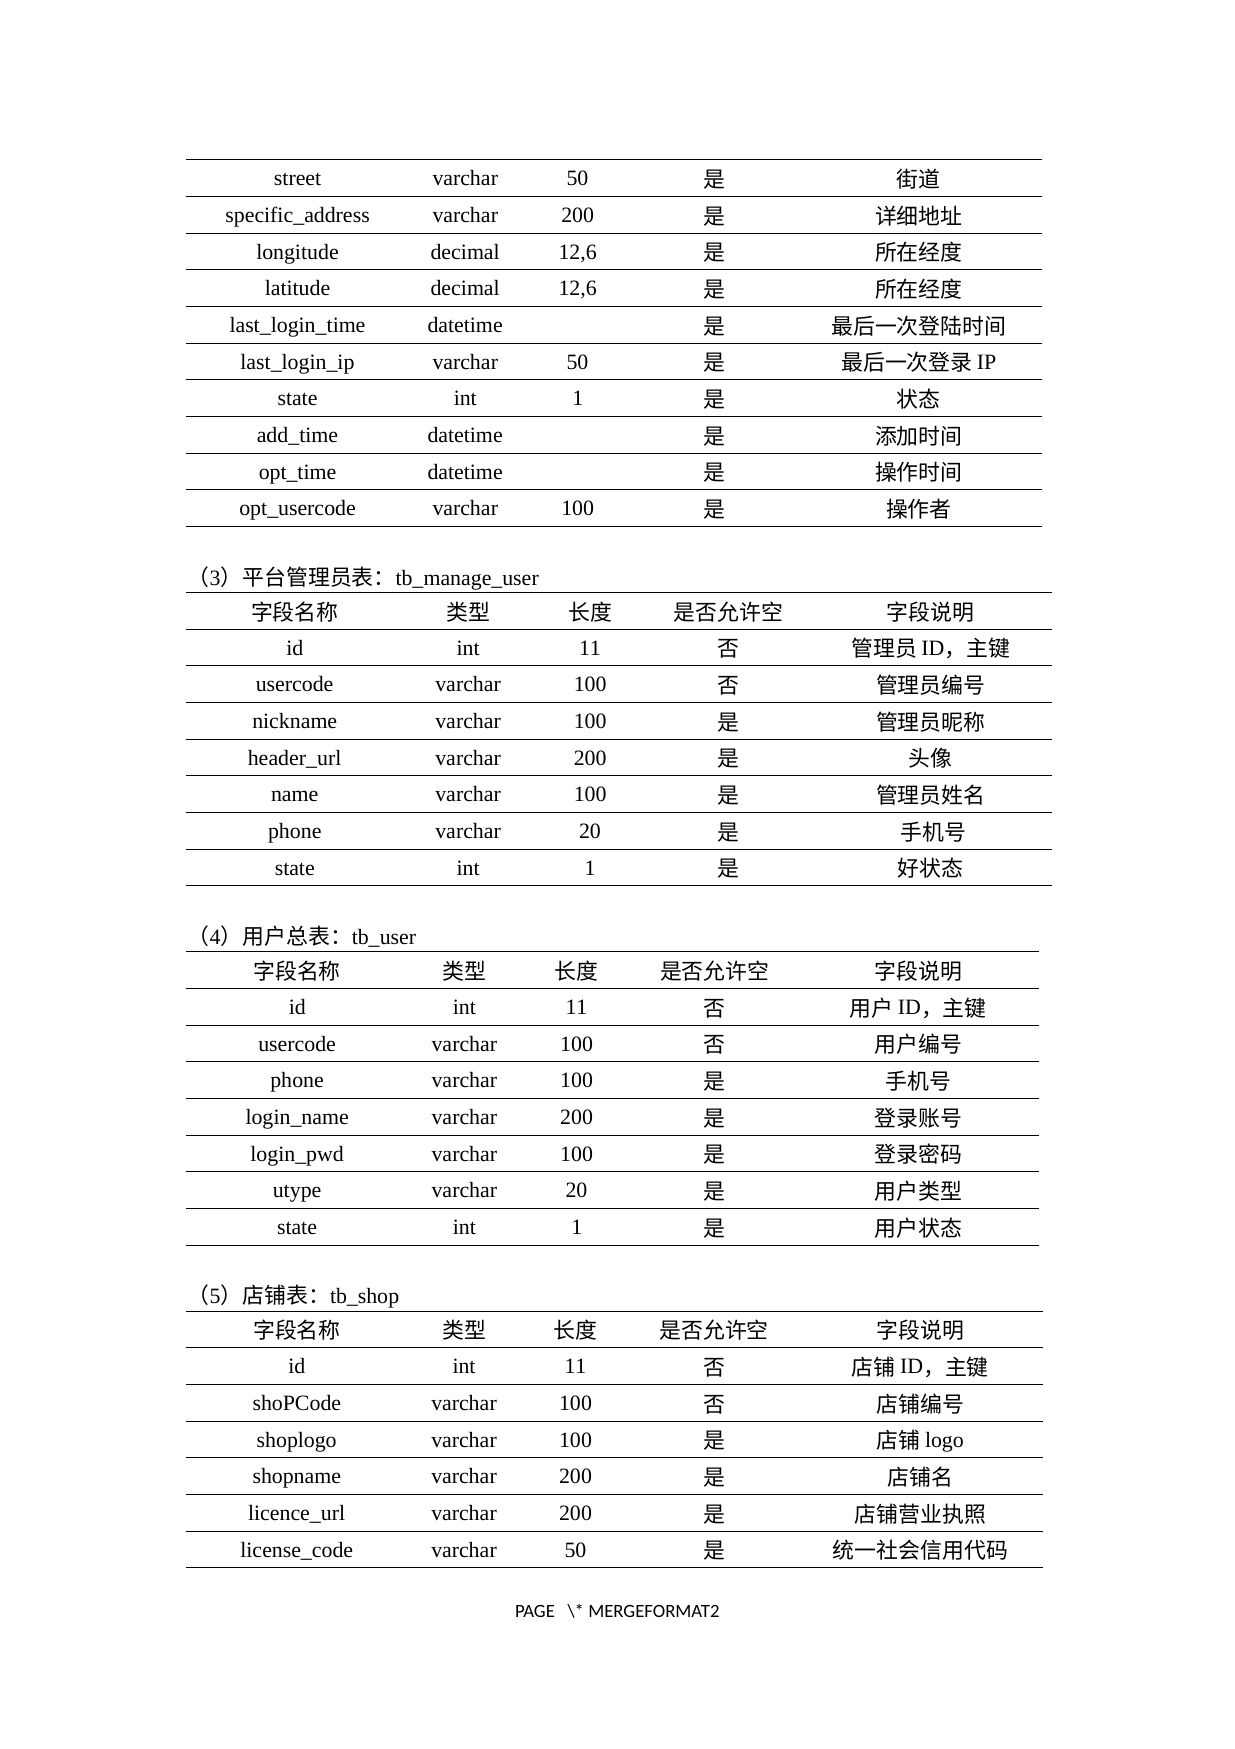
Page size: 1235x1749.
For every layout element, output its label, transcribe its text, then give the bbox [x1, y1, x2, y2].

table_cell 用户状态 [797, 1209, 1039, 1244]
table_cell varchar [407, 1532, 521, 1567]
table_cell 登录账号 [797, 1099, 1039, 1134]
table_cell varchar [408, 1136, 521, 1171]
table_cell 管理员编号 [809, 666, 1052, 702]
table_cell decimal [409, 234, 521, 269]
table_cell login_name [186, 1099, 408, 1134]
table_cell int [409, 380, 521, 416]
table_cell 头像 [809, 740, 1052, 775]
table_cell 最后一次登陆时间 [795, 307, 1042, 342]
table_cell 用户ID，主键 [797, 989, 1039, 1024]
table_cell 是 [634, 454, 795, 489]
table_cell 是 [630, 1532, 798, 1567]
table_cell 11 [521, 989, 632, 1024]
table_cell varchar [409, 490, 521, 526]
table_cell 50 [521, 344, 634, 379]
table_cell 200 [533, 740, 647, 775]
table_cell 1 [533, 850, 647, 885]
table_header 类型 [408, 952, 521, 988]
table_cell varchar [403, 740, 533, 775]
table_cell 登录密码 [797, 1136, 1039, 1171]
table_header 字段说明 [809, 593, 1052, 628]
table_cell 管理员姓名 [809, 776, 1052, 812]
table_cell utype [186, 1172, 408, 1208]
table_cell 100 [521, 1062, 632, 1098]
table_cell 100 [521, 1136, 632, 1171]
table_cell 100 [533, 666, 647, 702]
table_cell 100 [533, 776, 647, 812]
table_cell varchar [409, 197, 521, 232]
table_cell specific_address [186, 197, 409, 232]
text （5）店铺表：tb_shop [187, 1278, 1047, 1311]
table_header 长度 [521, 952, 632, 988]
table_cell 100 [521, 1026, 632, 1061]
table_cell datetime [409, 307, 521, 342]
table_cell 否 [632, 989, 797, 1024]
table_cell id [186, 1348, 407, 1384]
table_cell 手机号 [797, 1062, 1039, 1098]
table_cell 20 [533, 813, 647, 848]
table_cell 管理员ID，主键 [809, 630, 1052, 665]
table_header 是否允许空 [630, 1312, 798, 1347]
table_cell varchar [409, 344, 521, 379]
table_cell 是 [630, 1458, 798, 1494]
table_cell 是 [634, 344, 795, 379]
table_cell longitude [186, 234, 409, 269]
table_cell 是 [647, 813, 809, 848]
table_cell opt_time [186, 454, 409, 489]
table_cell 否 [647, 666, 809, 702]
table_cell state [186, 850, 403, 885]
table_cell varchar [407, 1422, 521, 1457]
table_cell phone [186, 1062, 408, 1098]
table_cell 是 [634, 197, 795, 232]
table_cell opt_usercode [186, 490, 409, 526]
table_cell 100 [521, 1422, 630, 1457]
table_cell int [407, 1348, 521, 1384]
table_cell 是 [632, 1062, 797, 1098]
table_cell 否 [632, 1026, 797, 1061]
table_cell header_url [186, 740, 403, 775]
table_cell 1 [521, 1209, 632, 1244]
table_cell 是 [634, 307, 795, 342]
table_header 字段说明 [798, 1312, 1042, 1347]
table_cell 是 [634, 234, 795, 269]
table_cell varchar [408, 1172, 521, 1208]
table_cell varchar [407, 1458, 521, 1494]
table_header 是否允许空 [632, 952, 797, 988]
table_cell 是 [647, 703, 809, 738]
table_cell int [408, 1209, 521, 1244]
table_cell varchar [408, 1099, 521, 1134]
table_cell last_login_ip [186, 344, 409, 379]
table_cell last_login_time [186, 307, 409, 342]
table_cell id [186, 989, 408, 1024]
table_cell 200 [521, 1495, 630, 1531]
table_cell [521, 307, 634, 342]
table_cell [521, 454, 634, 489]
table_cell id [186, 630, 403, 665]
table_cell 用户编号 [797, 1026, 1039, 1061]
table_cell name [186, 776, 403, 812]
table_cell licence_url [186, 1495, 407, 1531]
table_cell 是 [630, 1422, 798, 1457]
list 平台管理员表：tb_manage_user [187, 559, 1047, 592]
table_cell 100 [521, 1385, 630, 1421]
table_cell 街道 [795, 160, 1042, 196]
table_cell 店铺名 [798, 1458, 1042, 1494]
table_cell varchar [403, 776, 533, 812]
table_cell 100 [521, 490, 634, 526]
table_cell 是 [647, 850, 809, 885]
table_cell 12,6 [521, 270, 634, 306]
table_header 类型 [407, 1312, 521, 1347]
table_cell 是 [632, 1099, 797, 1134]
table_cell 200 [521, 1099, 632, 1134]
table_cell nickname [186, 703, 403, 738]
table_cell 店铺营业执照 [798, 1495, 1042, 1531]
table_cell 是 [647, 740, 809, 775]
table_header 类型 [403, 593, 533, 628]
table_cell 统一社会信用代码 [798, 1532, 1042, 1567]
table_cell state [186, 380, 409, 416]
table_cell varchar [407, 1385, 521, 1421]
text （4）用户总表：tb_user [187, 919, 1047, 951]
table_cell 状态 [795, 380, 1042, 416]
table_cell 100 [533, 703, 647, 738]
table_cell 详细地址 [795, 197, 1042, 232]
table_cell 操作时间 [795, 454, 1042, 489]
table_header 是否允许空 [647, 593, 809, 628]
table_cell 添加时间 [795, 417, 1042, 452]
table_cell 手机号 [809, 813, 1052, 848]
table_cell 所在经度 [795, 270, 1042, 306]
table_header 长度 [533, 593, 647, 628]
table_cell datetime [409, 417, 521, 452]
table_header 长度 [521, 1312, 630, 1347]
table_cell add_time [186, 417, 409, 452]
table_cell [521, 417, 634, 452]
table_cell 是 [630, 1495, 798, 1531]
table_cell 操作者 [795, 490, 1042, 526]
table_cell 是 [634, 160, 795, 196]
table_cell 是 [634, 490, 795, 526]
table_cell state [186, 1209, 408, 1244]
table_cell 50 [521, 1532, 630, 1567]
table_cell 是 [632, 1209, 797, 1244]
table_cell 12,6 [521, 234, 634, 269]
table_header 字段说明 [797, 952, 1039, 988]
table_cell 管理员昵称 [809, 703, 1052, 738]
table_cell 11 [533, 630, 647, 665]
table_cell int [408, 989, 521, 1024]
table_cell 用户类型 [797, 1172, 1039, 1208]
table_cell login_pwd [186, 1136, 408, 1171]
table_cell 是 [634, 417, 795, 452]
table_cell datetime [409, 454, 521, 489]
table_cell varchar [409, 160, 521, 196]
table_cell varchar [403, 703, 533, 738]
table_cell varchar [403, 813, 533, 848]
table_cell street [186, 160, 409, 196]
table_cell 店铺ID，主键 [798, 1348, 1042, 1384]
table_cell phone [186, 813, 403, 848]
table_header 字段名称 [186, 952, 408, 988]
table_cell decimal [409, 270, 521, 306]
table_cell 是 [647, 776, 809, 812]
table_cell 是 [632, 1136, 797, 1171]
table_cell usercode [186, 1026, 408, 1061]
table_cell varchar [408, 1026, 521, 1061]
table_cell shoPCode [186, 1385, 407, 1421]
table_header 字段名称 [186, 1312, 407, 1347]
table_cell 否 [630, 1348, 798, 1384]
table_cell 是 [634, 270, 795, 306]
table_cell 好状态 [809, 850, 1052, 885]
table_cell int [403, 630, 533, 665]
table_cell 是 [632, 1172, 797, 1208]
table_cell 否 [630, 1385, 798, 1421]
table_header 字段名称 [186, 593, 403, 628]
table_cell 20 [521, 1172, 632, 1208]
table_cell 50 [521, 160, 634, 196]
table_cell 1 [521, 380, 634, 416]
table_cell shoplogo [186, 1422, 407, 1457]
table_cell 最后一次登录IP [795, 344, 1042, 379]
table_cell int [403, 850, 533, 885]
table_cell 店铺logo [798, 1422, 1042, 1457]
table_cell 200 [521, 1458, 630, 1494]
table_cell 200 [521, 197, 634, 232]
table_cell 所在经度 [795, 234, 1042, 269]
table_cell varchar [407, 1495, 521, 1531]
table_cell 店铺编号 [798, 1385, 1042, 1421]
table_cell 是 [634, 380, 795, 416]
table_cell varchar [403, 666, 533, 702]
table_cell license_code [186, 1532, 407, 1567]
table_cell 11 [521, 1348, 630, 1384]
table_cell usercode [186, 666, 403, 702]
table_cell shopname [186, 1458, 407, 1494]
table_cell varchar [408, 1062, 521, 1098]
table_cell 否 [647, 630, 809, 665]
table_cell latitude [186, 270, 409, 306]
